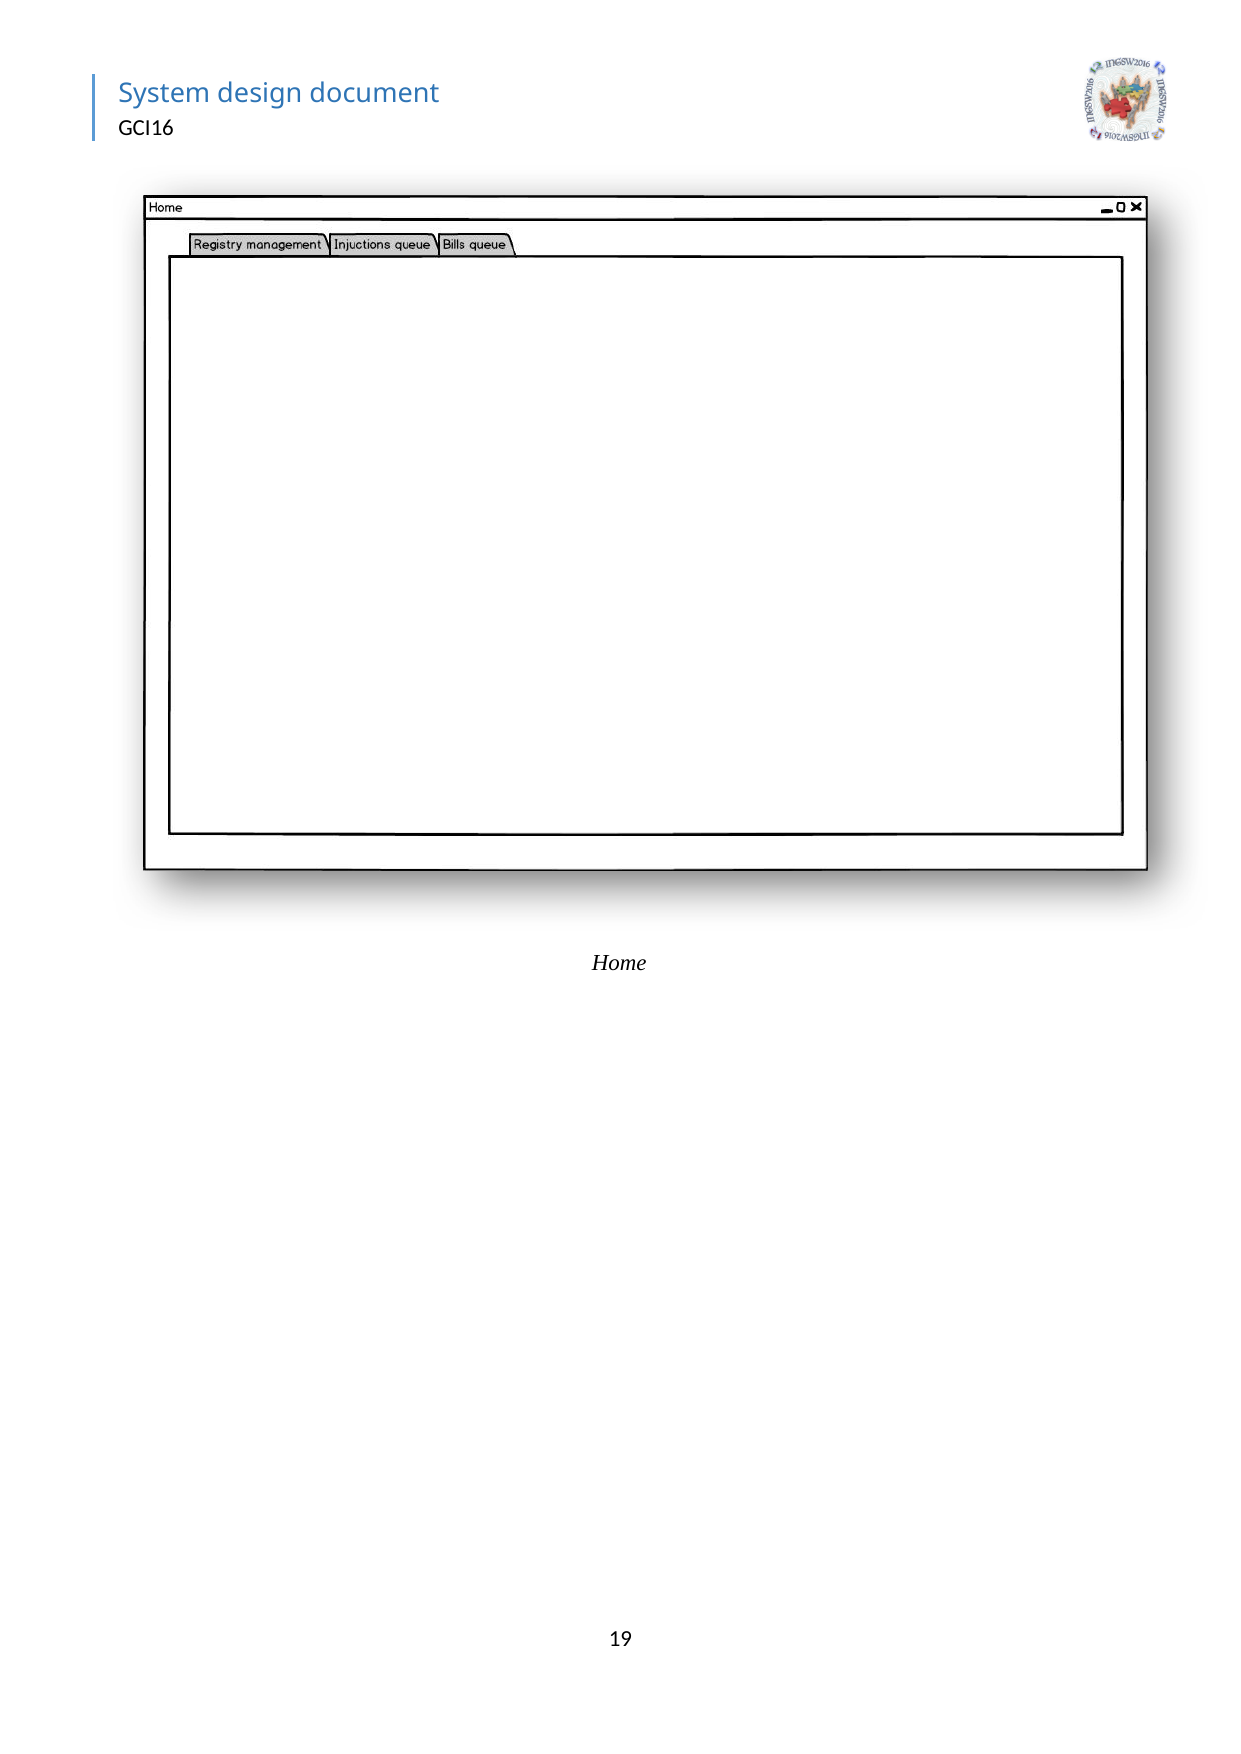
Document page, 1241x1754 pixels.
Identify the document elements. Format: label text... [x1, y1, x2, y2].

picture [1076, 55, 1171, 149]
text Home [118, 949, 1122, 975]
picture [143, 195, 1148, 871]
